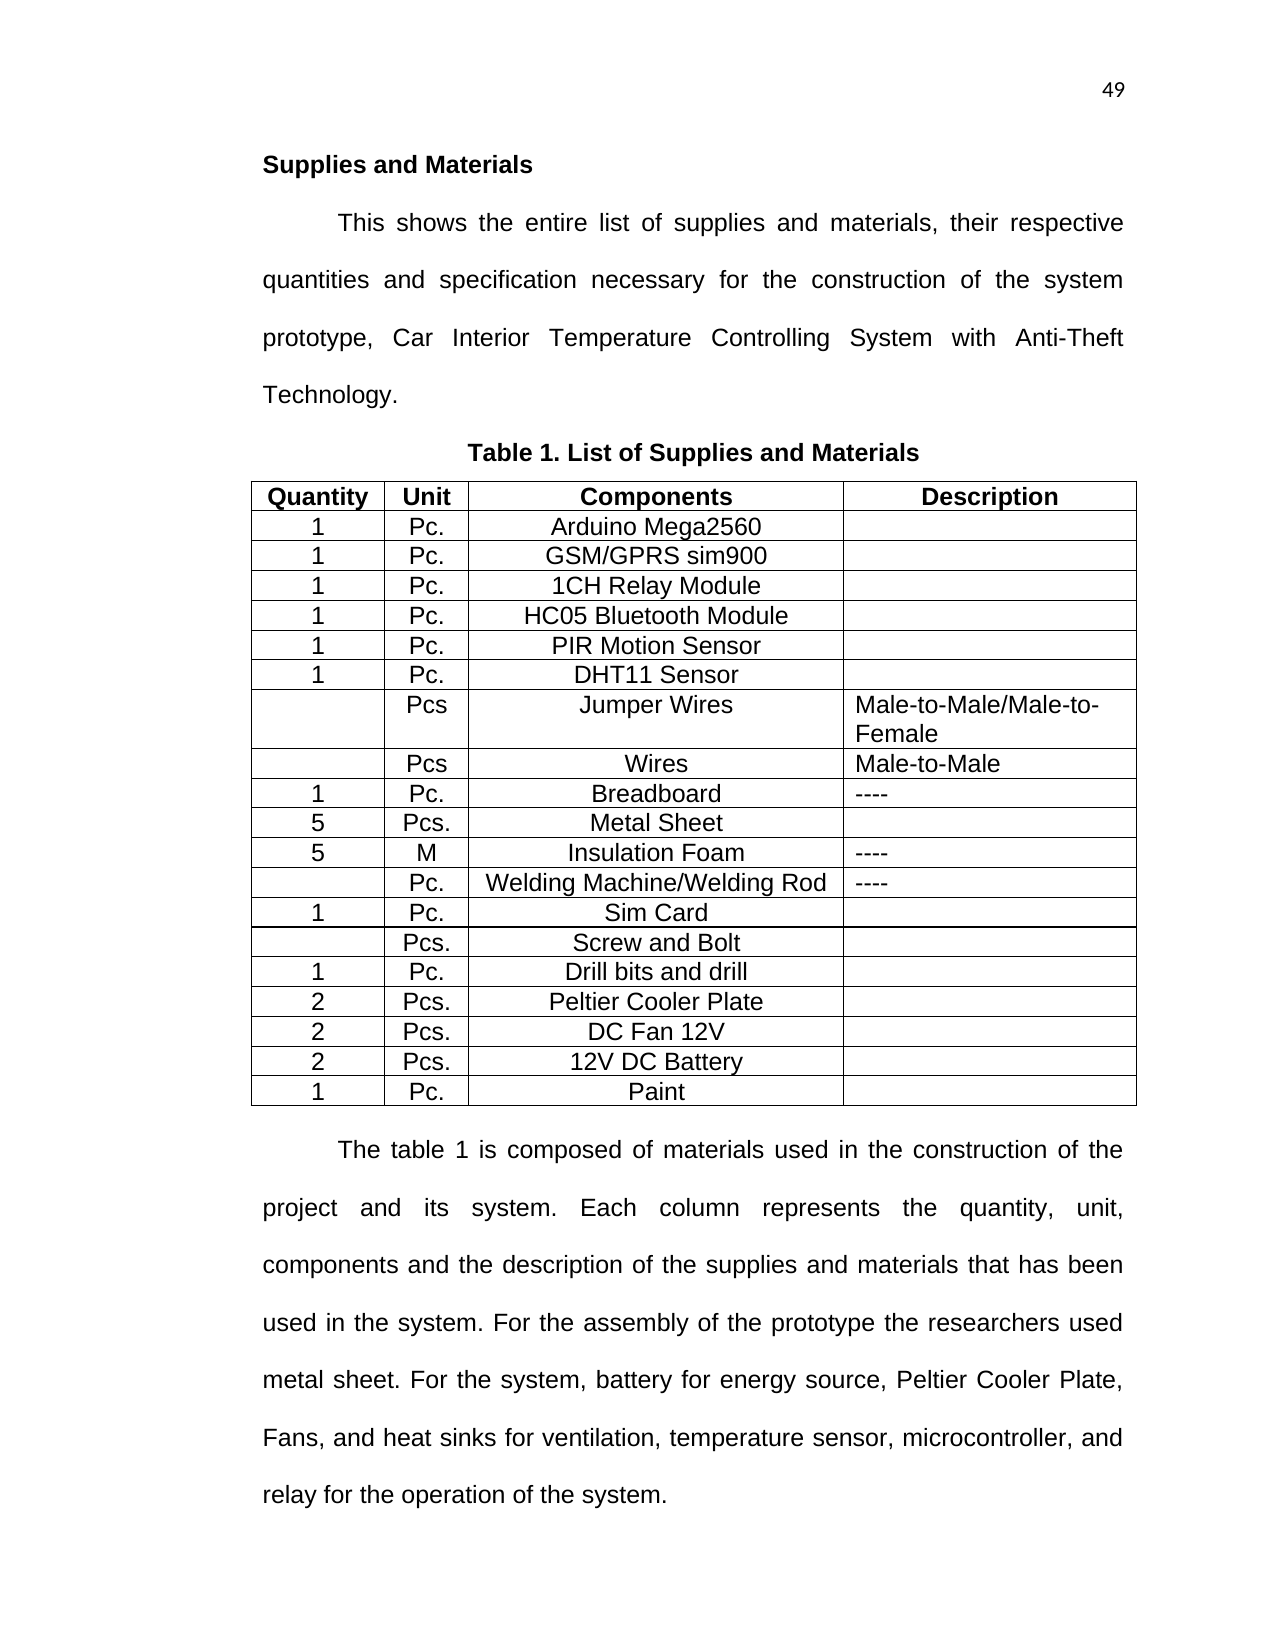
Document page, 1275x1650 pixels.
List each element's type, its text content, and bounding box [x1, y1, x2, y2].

text Supplies and Materials [262, 150, 1125, 179]
table_cell [844, 631, 1136, 659]
table_cell Male-to-Male/Male-to-Female [844, 690, 1136, 748]
table_cell Pc. [385, 779, 468, 807]
table_cell 1 [252, 1076, 384, 1105]
table_cell Pc. [385, 898, 468, 926]
table_cell [844, 1017, 1136, 1046]
text Table 1. List of Supplies and Materials [262, 437, 1125, 466]
table_cell 1 [252, 571, 384, 600]
table_cell [844, 1076, 1136, 1105]
table_header Description [844, 482, 1136, 510]
table_cell Pc. [385, 571, 468, 600]
table_cell [844, 928, 1136, 956]
table_cell [844, 660, 1136, 689]
table_cell 1 [252, 898, 384, 926]
table_cell [844, 511, 1136, 540]
text This shows the entire list of supplies and materials, their respective quantities and specification necessary for the construction of the system prototype, Car Interior Temperature Controlling System with Anti-Theft Technology. [262, 207, 1125, 409]
table_cell [252, 928, 384, 956]
table_cell Pc. [385, 601, 468, 629]
table_cell 1 [252, 779, 384, 807]
table_cell Pc. [385, 1076, 468, 1105]
table_cell Pcs. [385, 1017, 468, 1046]
table_cell Arduino Mega2560 [469, 511, 843, 540]
table_cell ---- [844, 838, 1136, 867]
table_cell PIR Motion Sensor [469, 631, 843, 659]
table_cell GSM/GPRS sim900 [469, 541, 843, 570]
table_cell 1 [252, 660, 384, 689]
table_cell Pc. [385, 868, 468, 897]
table_cell Pc. [385, 511, 468, 540]
table_cell Pc. [385, 660, 468, 689]
table_cell [252, 749, 384, 777]
table_cell HC05 Bluetooth Module [469, 601, 843, 629]
table_cell Drill bits and drill [469, 957, 843, 986]
table_cell 5 [252, 808, 384, 837]
table_cell 2 [252, 1047, 384, 1075]
table_cell [252, 868, 384, 897]
table_cell 1 [252, 631, 384, 659]
table_cell Screw and Bolt [469, 928, 843, 956]
table_cell 1CH Relay Module [469, 571, 843, 600]
table_cell 1 [252, 511, 384, 540]
table_cell [844, 571, 1136, 600]
table_cell [844, 957, 1136, 986]
table_cell 2 [252, 1017, 384, 1046]
table_cell Male-to-Male [844, 749, 1136, 777]
table_cell Welding Machine/Welding Rod [469, 868, 843, 897]
table_cell [844, 898, 1136, 926]
table_cell Pc. [385, 541, 468, 570]
table_cell DC Fan 12V [469, 1017, 843, 1046]
table_cell Pcs [385, 749, 468, 777]
table_cell Pc. [385, 631, 468, 659]
table_cell Jumper Wires [469, 690, 843, 748]
table_cell Peltier Cooler Plate [469, 987, 843, 1016]
table_header Quantity [252, 482, 384, 510]
table_cell Pcs [385, 690, 468, 748]
table_cell 5 [252, 838, 384, 867]
table_cell 1 [252, 601, 384, 629]
table_cell Sim Card [469, 898, 843, 926]
table_cell 2 [252, 987, 384, 1016]
table_cell Insulation Foam [469, 838, 843, 867]
table_cell [252, 690, 384, 748]
table_cell [844, 987, 1136, 1016]
table_cell Wires [469, 749, 843, 777]
table_cell M [385, 838, 468, 867]
table_cell Paint [469, 1076, 843, 1105]
table_cell [844, 808, 1136, 837]
table_cell [844, 541, 1136, 570]
table_cell ---- [844, 868, 1136, 897]
table_cell Pc. [385, 957, 468, 986]
table_cell [844, 1047, 1136, 1075]
table_cell Breadboard [469, 779, 843, 807]
table_cell 1 [252, 957, 384, 986]
table_cell 1 [252, 541, 384, 570]
table_cell [844, 601, 1136, 629]
table_cell Pcs. [385, 928, 468, 956]
table_cell 12V DC Battery [469, 1047, 843, 1075]
table_cell DHT11 Sensor [469, 660, 843, 689]
table_header Unit [385, 482, 468, 510]
table_header Components [469, 482, 843, 510]
table_cell Pcs. [385, 808, 468, 837]
table_cell Pcs. [385, 1047, 468, 1075]
table_cell ---- [844, 779, 1136, 807]
table_cell Pcs. [385, 987, 468, 1016]
text The table 1 is composed of materials used in the construction of the project and its system. Each column represents the quantity, unit, components and the description of the supplies and materials that has been used in the system. For the assembly of the prototype the researchers used metal sheet. For the system, battery for energy source, Peltier Cooler Plate, Fans, and heat sinks for ventilation, temperature sensor, microcontroller, and relay for the operation of the system. [262, 1135, 1125, 1509]
table_cell Metal Sheet [469, 808, 843, 837]
